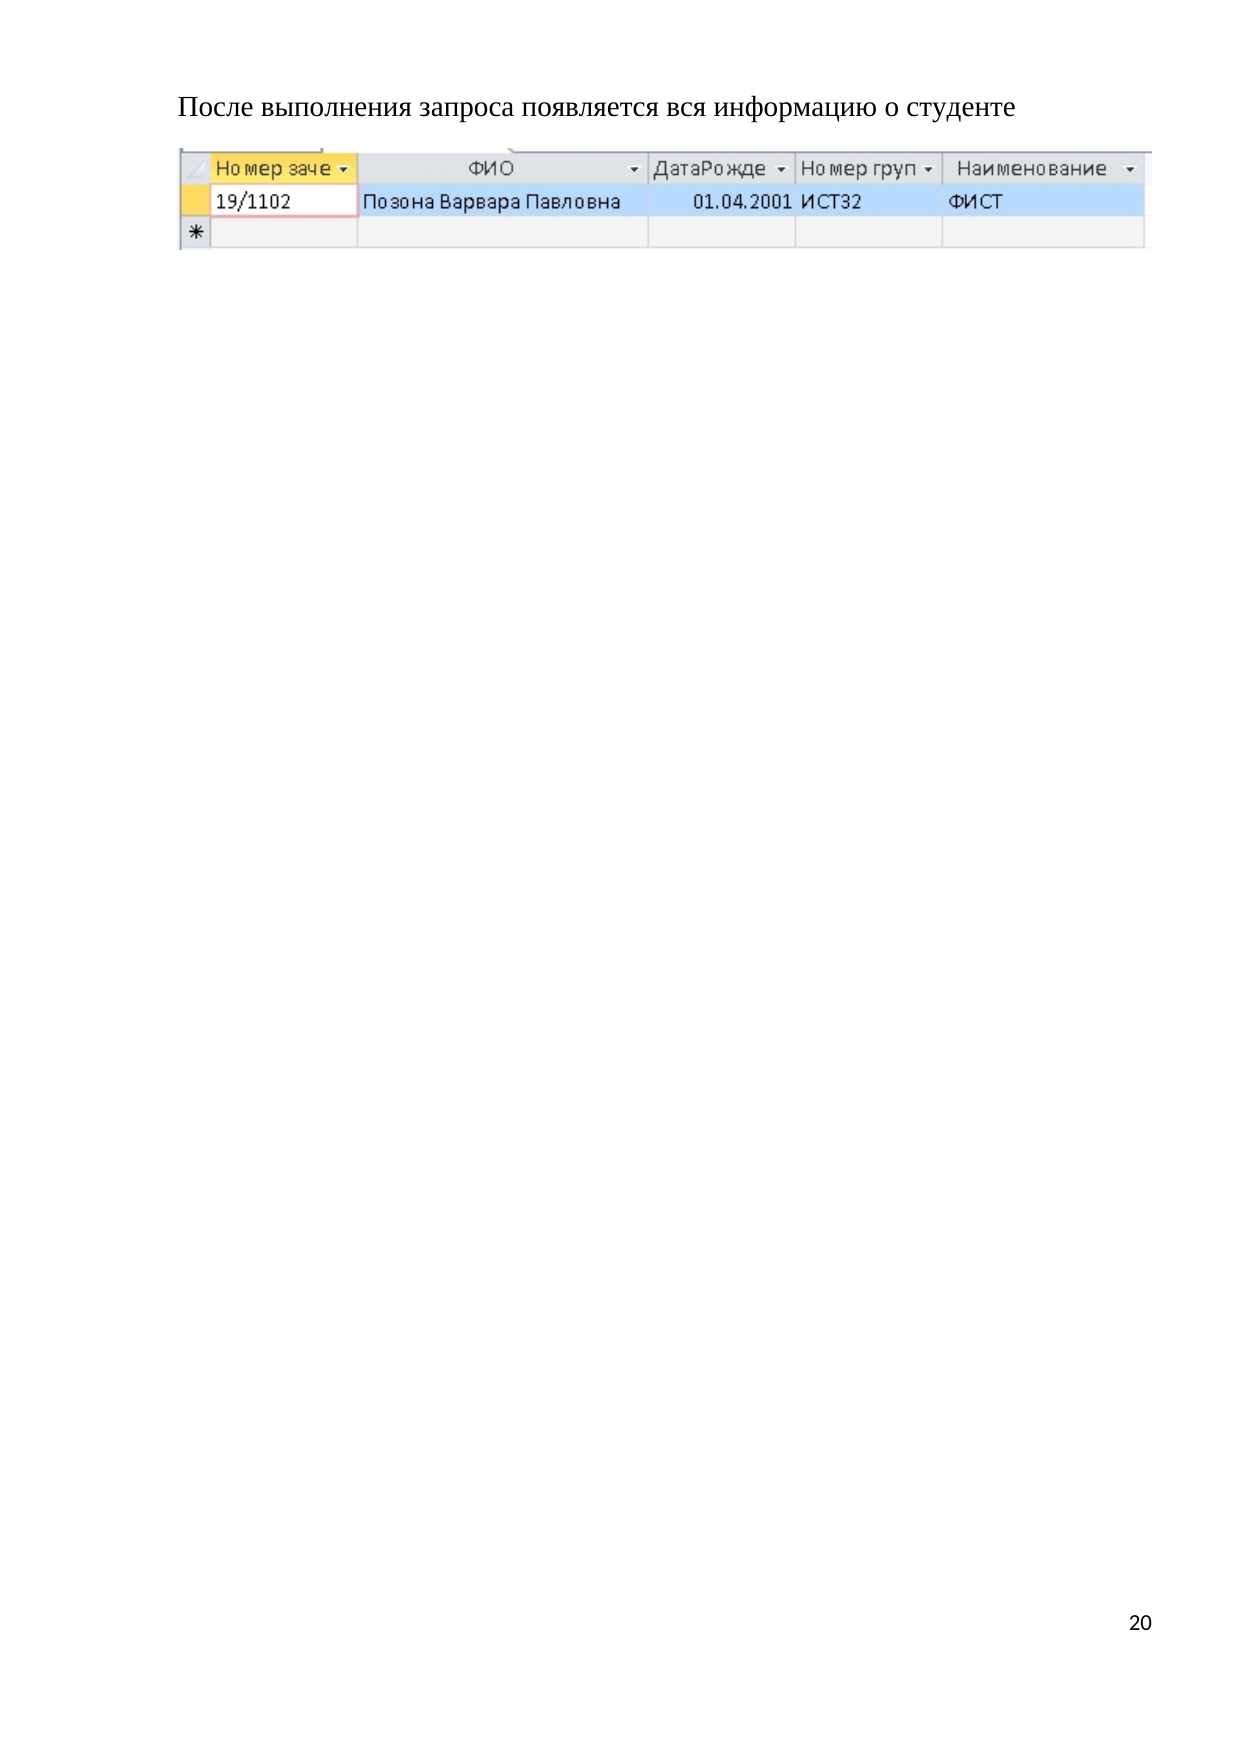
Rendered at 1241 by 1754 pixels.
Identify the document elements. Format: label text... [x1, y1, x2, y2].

picture [177, 148, 1153, 250]
text После выполнения запроса появляется вся информацию о студенте [177, 89, 1152, 122]
